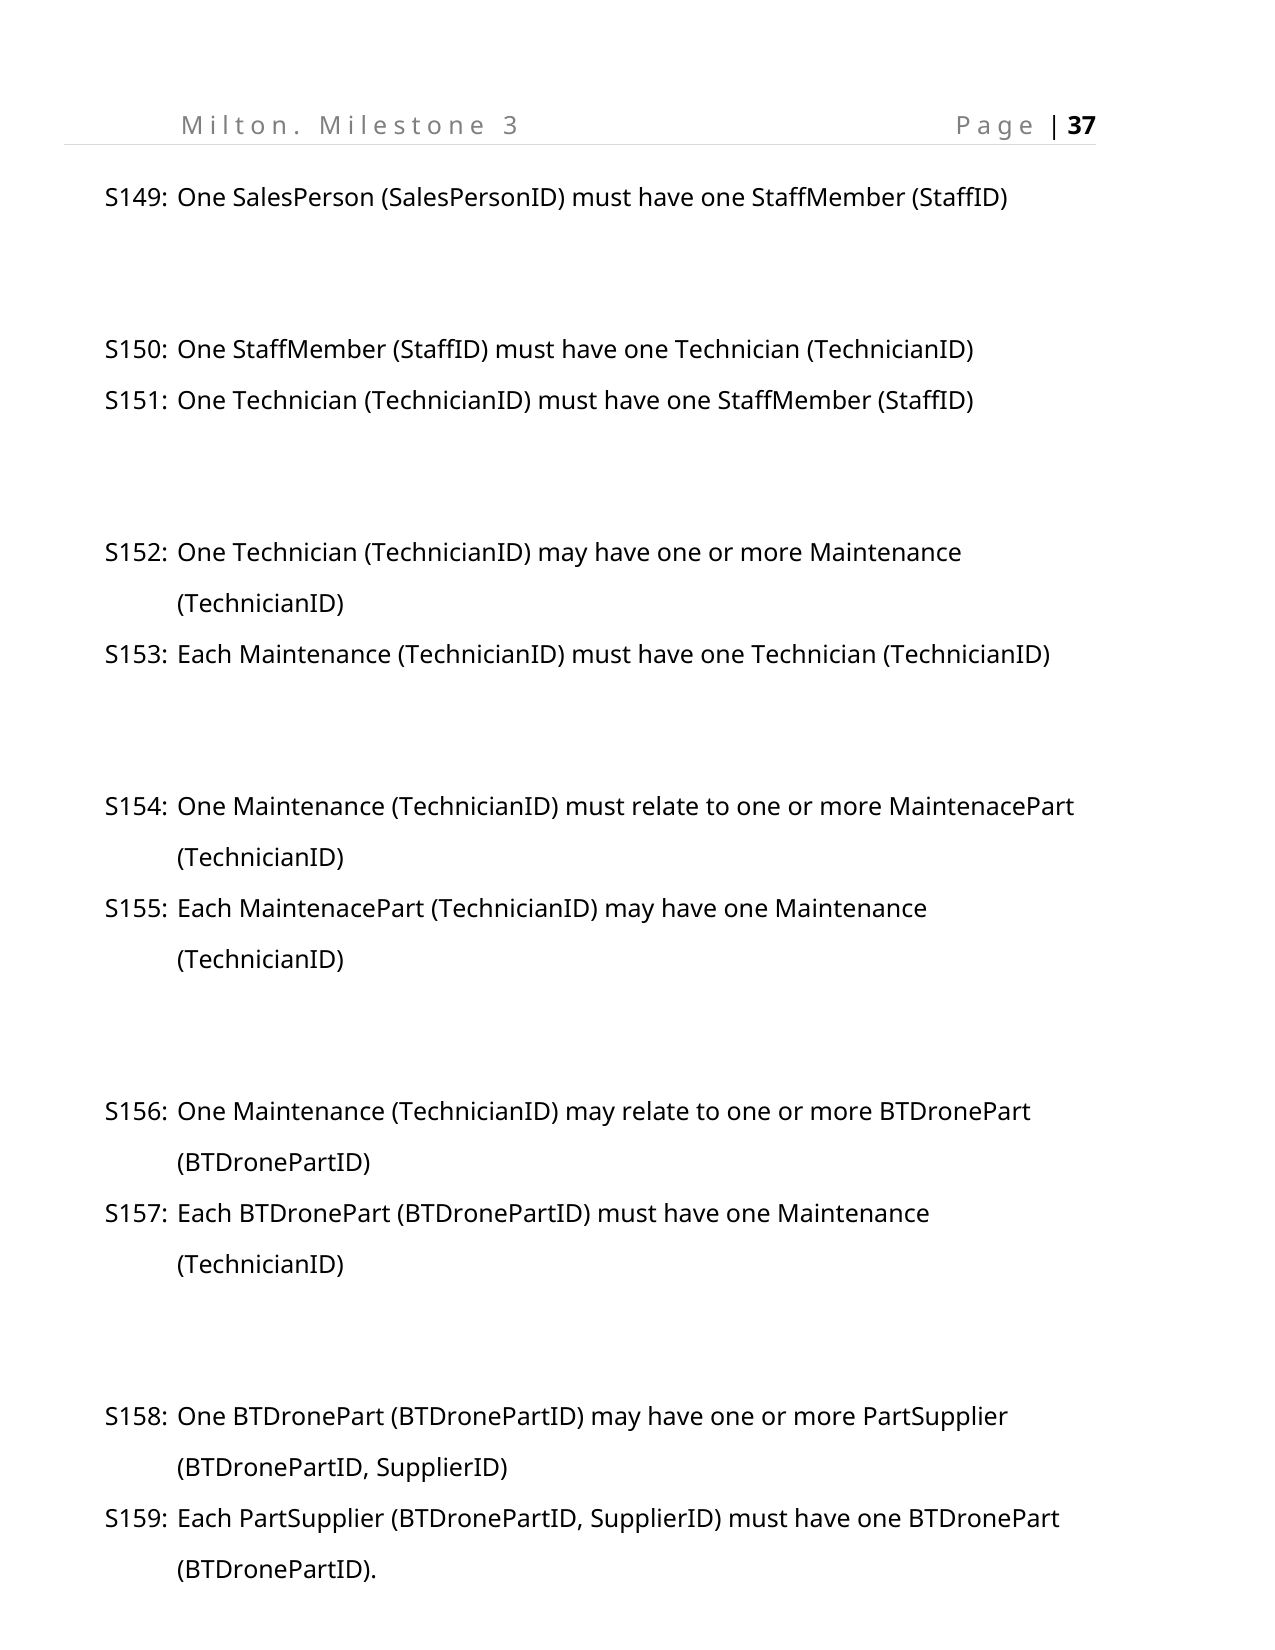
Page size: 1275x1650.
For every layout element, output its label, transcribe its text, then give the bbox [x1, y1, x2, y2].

list One BTDronePart (BTDronePartID) may have one or more PartSupplier (BTDronePartID, SupplierID) [139, 1399, 1096, 1484]
list One Maintenance (TechnicianID) may relate to one or more BTDronePart (BTDronePartID) [139, 1094, 1096, 1179]
list One StaffMember (StaffID) must have one Technician (TechnicianID) [139, 331, 1096, 365]
list Each Maintenance (TechnicianID) must have one Technician (TechnicianID) [139, 636, 1096, 671]
list One Technician (TechnicianID) may have one or more Maintenance (TechnicianID) [139, 534, 1096, 619]
list Each BTDronePart (BTDronePartID) must have one Maintenance (TechnicianID) [139, 1196, 1096, 1281]
list One Maintenance (TechnicianID) must relate to one or more MaintenacePart (TechnicianID) [139, 788, 1096, 874]
list Each PartSupplier (BTDronePartID, SupplierID) must have one BTDronePart (BTDronePartID). [139, 1501, 1096, 1586]
list One Technician (TechnicianID) must have one StaffMember (StaffID) [139, 382, 1096, 416]
list One SalesPerson (SalesPersonID) must have one StaffMember (StaffID) [139, 179, 1096, 213]
list Each MaintenacePart (TechnicianID) may have one Maintenance (TechnicianID) [139, 891, 1096, 976]
